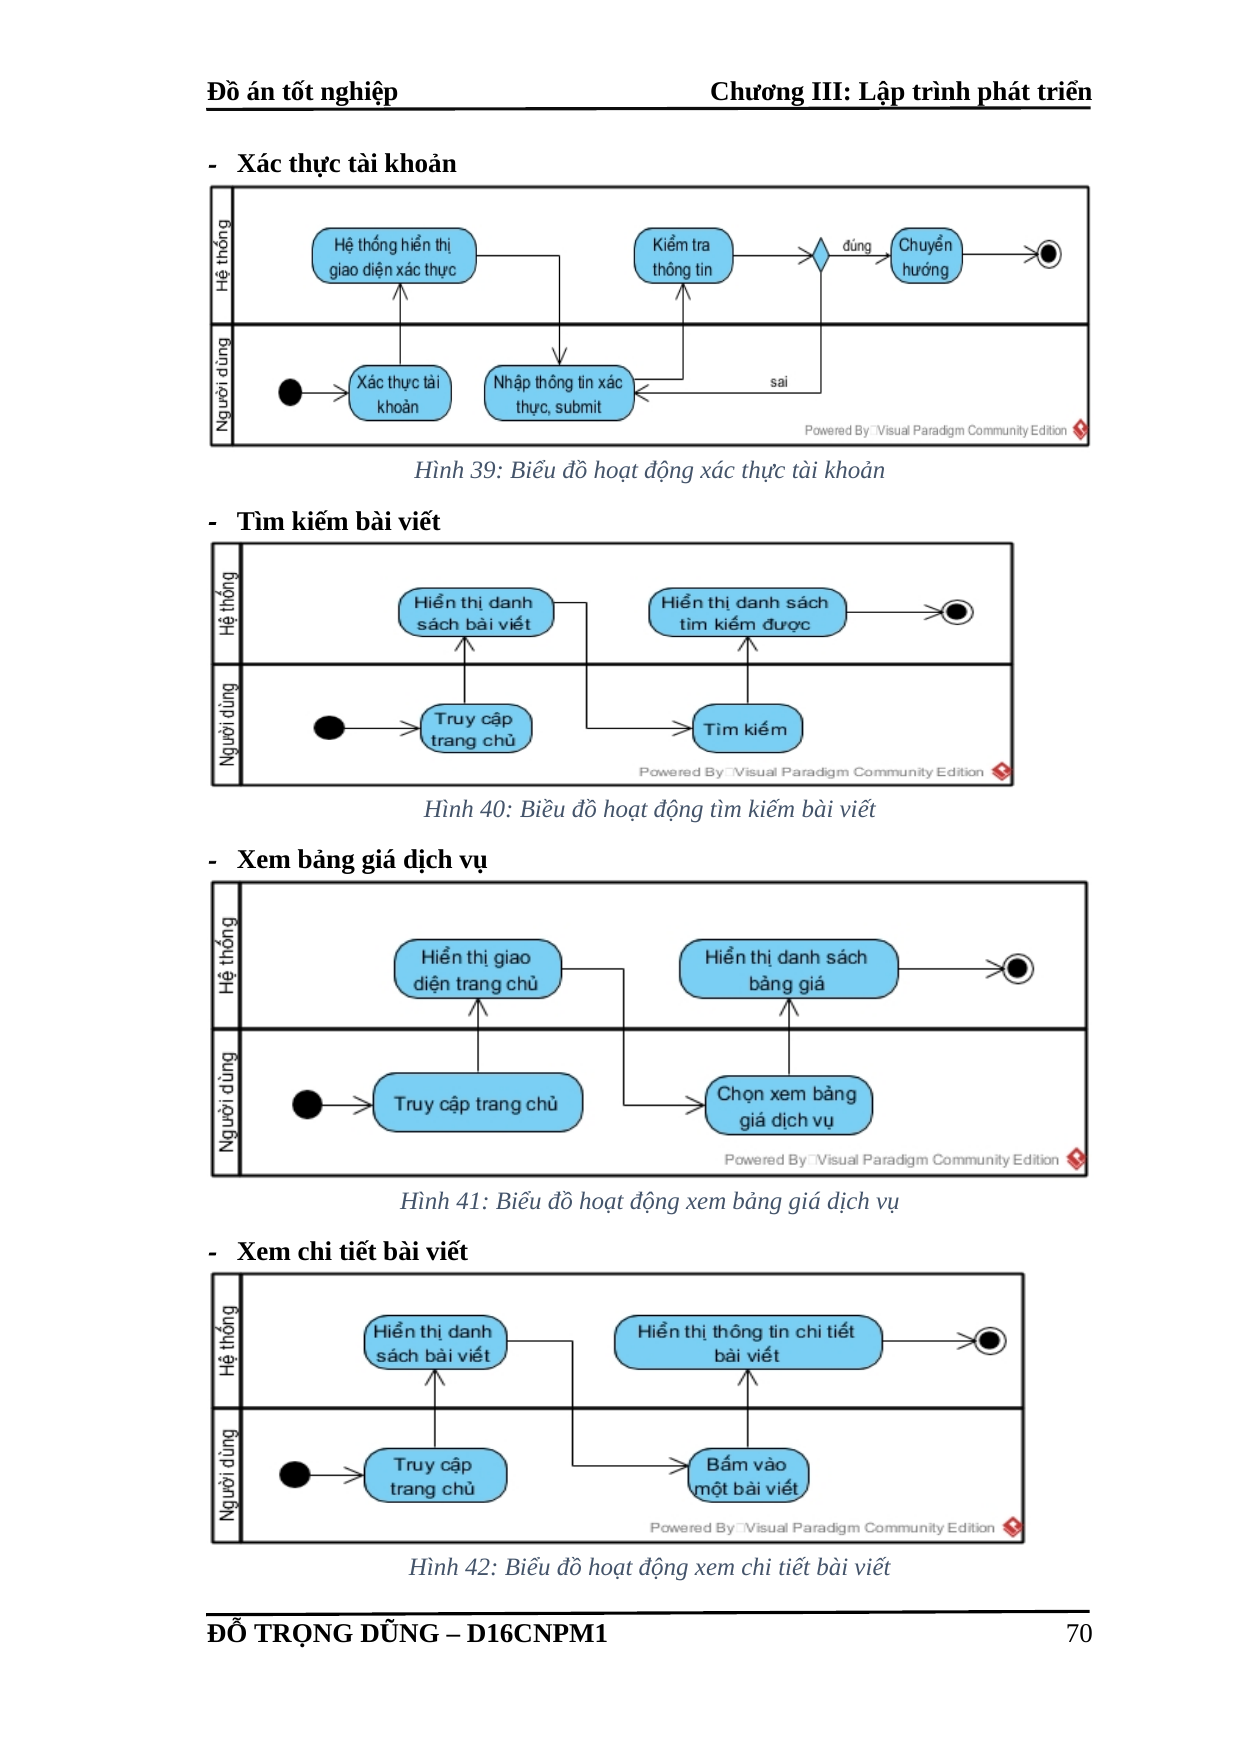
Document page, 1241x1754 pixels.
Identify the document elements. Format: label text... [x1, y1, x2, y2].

picture [206, 1268, 1032, 1550]
text Hình 41: Biểu đồ hoạt động xem bảng giá dịch vụ [207, 1186, 1093, 1214]
text Hình 42: Biểu đồ hoạt động xem chi tiết bài viết [207, 1552, 1093, 1581]
list Tìm kiếm bài viết [207, 505, 1093, 536]
picture [206, 877, 1095, 1184]
text Hình 40: Biều đồ hoạt động tìm kiếm bài viết [207, 794, 1093, 823]
list Xem bảng giá dịch vụ [207, 843, 1093, 875]
text Hình 39: Biểu đồ hoạt động xác thực tài khoản [207, 455, 1093, 484]
list Xem chi tiết bài viết [207, 1235, 1093, 1266]
picture [206, 538, 1021, 792]
list Xác thực tài khoản [207, 148, 1093, 179]
picture [206, 181, 1095, 453]
